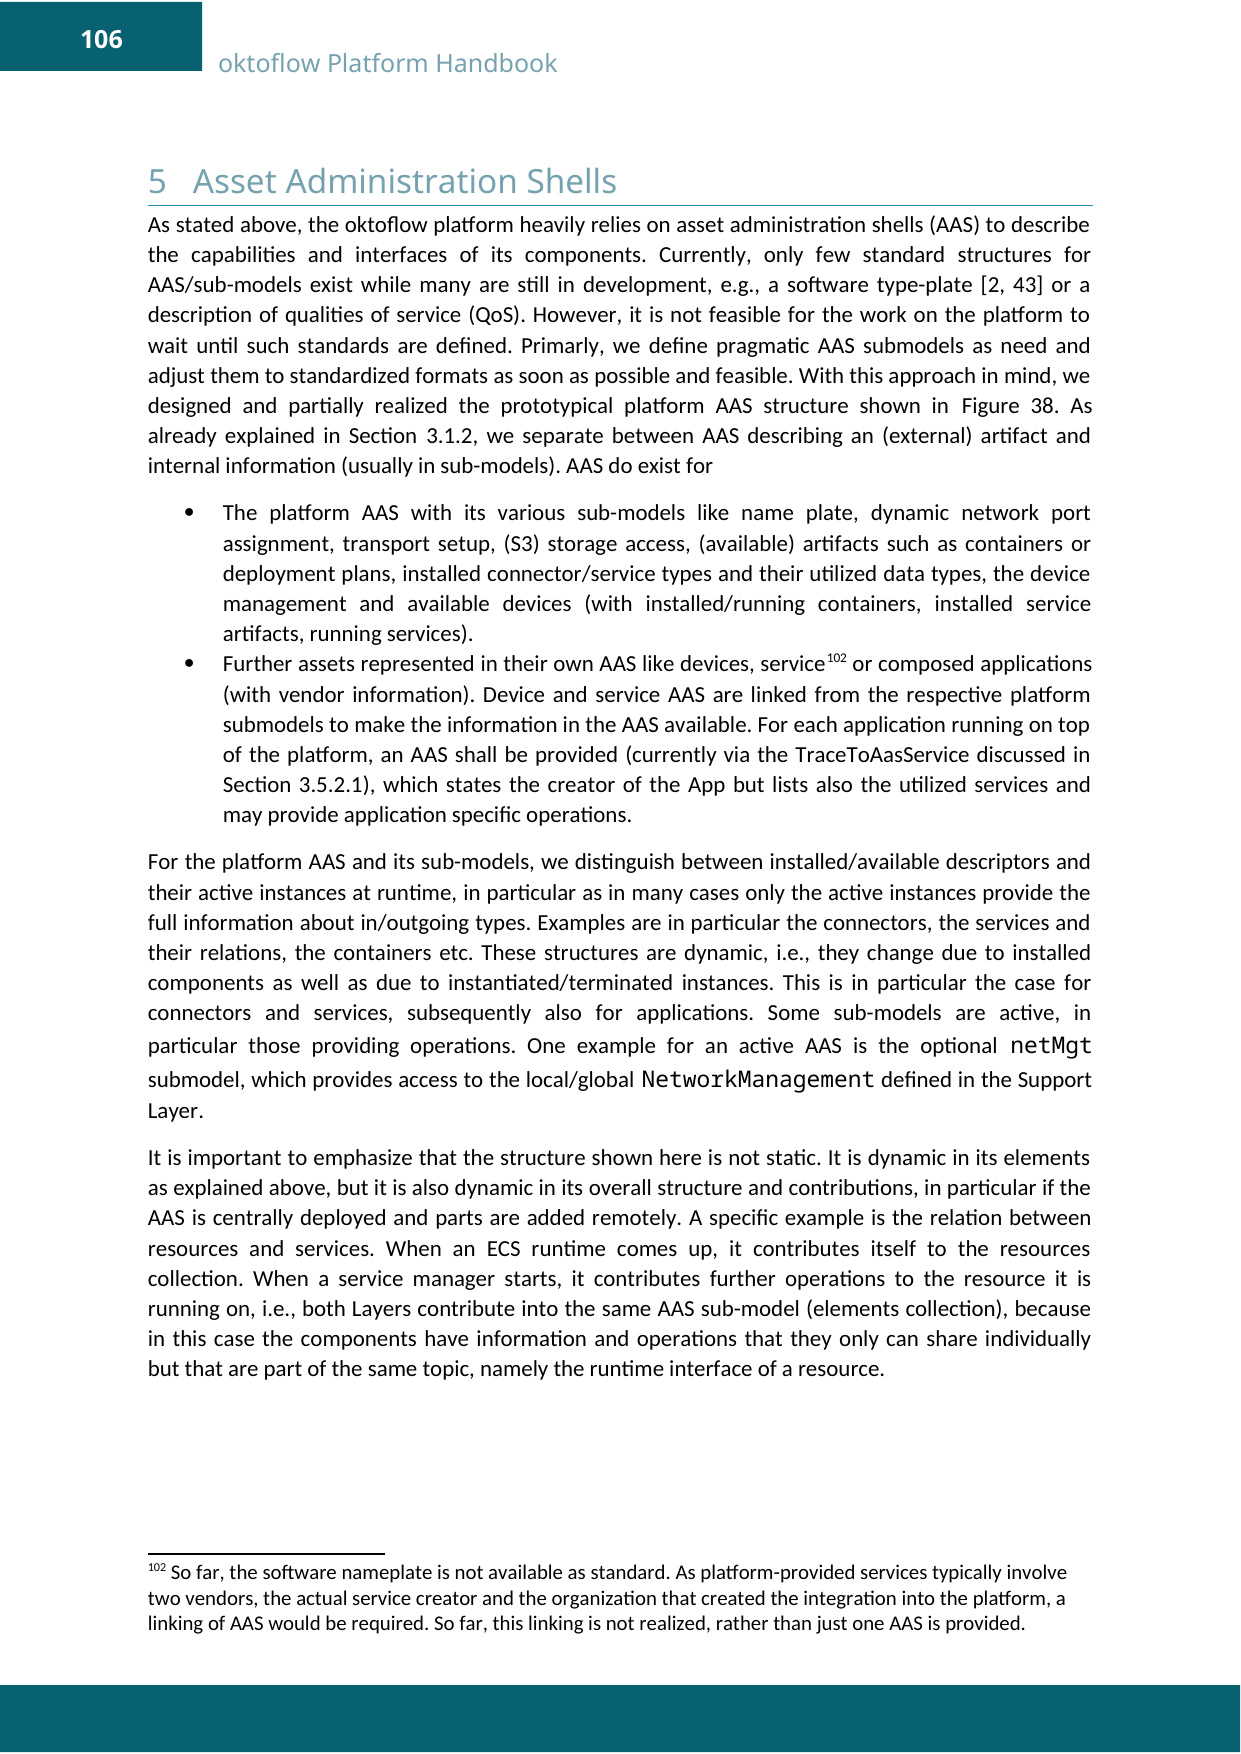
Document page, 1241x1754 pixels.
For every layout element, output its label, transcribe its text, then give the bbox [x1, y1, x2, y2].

list Further assets represented in their own AAS like devices, service or composed applications (with vendor information). Device and service AAS are linked from the respective platform submodels to make the information in the AAS available. For each application running on top of the platform, an AAS shall be provided (currently via the TraceToAasService discussed in Section 3.5.2.1), which states the creator of the App but lists also the utilized services and may provide application specific operations. [185, 649, 1093, 829]
list The platform AAS with its various sub-models like name plate, dynamic network port assignment, transport setup, (S3) storage access, (available) artifacts such as containers or deployment plans, installed connector/service types and their utilized data types, the device management and available devices (with installed/running containers, installed service artifacts, running services). [185, 498, 1093, 647]
text For the platform AAS and its sub-models, we distinguish between installed/available descriptors and their active instances at runtime, in particular as in many cases only the active instances provide the full information about in/outgoing types. Examples are in particular the connectors, the services and their relations, the containers etc. These structures are dynamic, i.e., they change due to installed components as well as due to instantiated/terminated instances. This is in particular the case for connectors and services, subsequently also for applications. Some sub-models are active, in particular those providing operations. One example for an active AAS is the optional netMgt submodel, which provides access to the local/global NetworkManagement defined in the Support Layer. [148, 847, 1093, 1124]
text As stated above, the oktoflow platform heavily relies on asset administration shells (AAS) to describe the capabilities and interfaces of its components. Currently, only few standard structures for AAS/sub-models exist while many are still in development, e.g., a software type-plate [2, 43] or a description of qualities of service (QoS). However, it is not feasible for the work on the platform to wait until such standards are defined. Primarly, we define pragmatic AAS submodels as need and adjust them to standardized formats as soon as possible and feasible. With this approach in mind, we designed and partially realized the prototypical platform AAS structure shown in Figure 38. As already explained in Section 3.1.2, we separate between AAS describing an (external) artifact and internal information (usually in sub-models). AAS do exist for [148, 210, 1093, 480]
subtitle Asset Administration Shells [148, 158, 1093, 205]
text It is important to emphasize that the structure shown here is not static. It is dynamic in its elements as explained above, but it is also dynamic in its overall structure and contributions, in particular if the AAS is centrally deployed and parts are added remotely. A specific example is the relation between resources and services. When an ECS runtime comes up, it contributes itself to the resources collection. When a service manager starts, it contributes further operations to the resource it is running on, i.e., both Layers contribute into the same AAS sub-model (elements collection), because in this case the components have information and operations that they only can share individually but that are part of the same topic, namely the runtime interface of a resource. [148, 1143, 1093, 1383]
